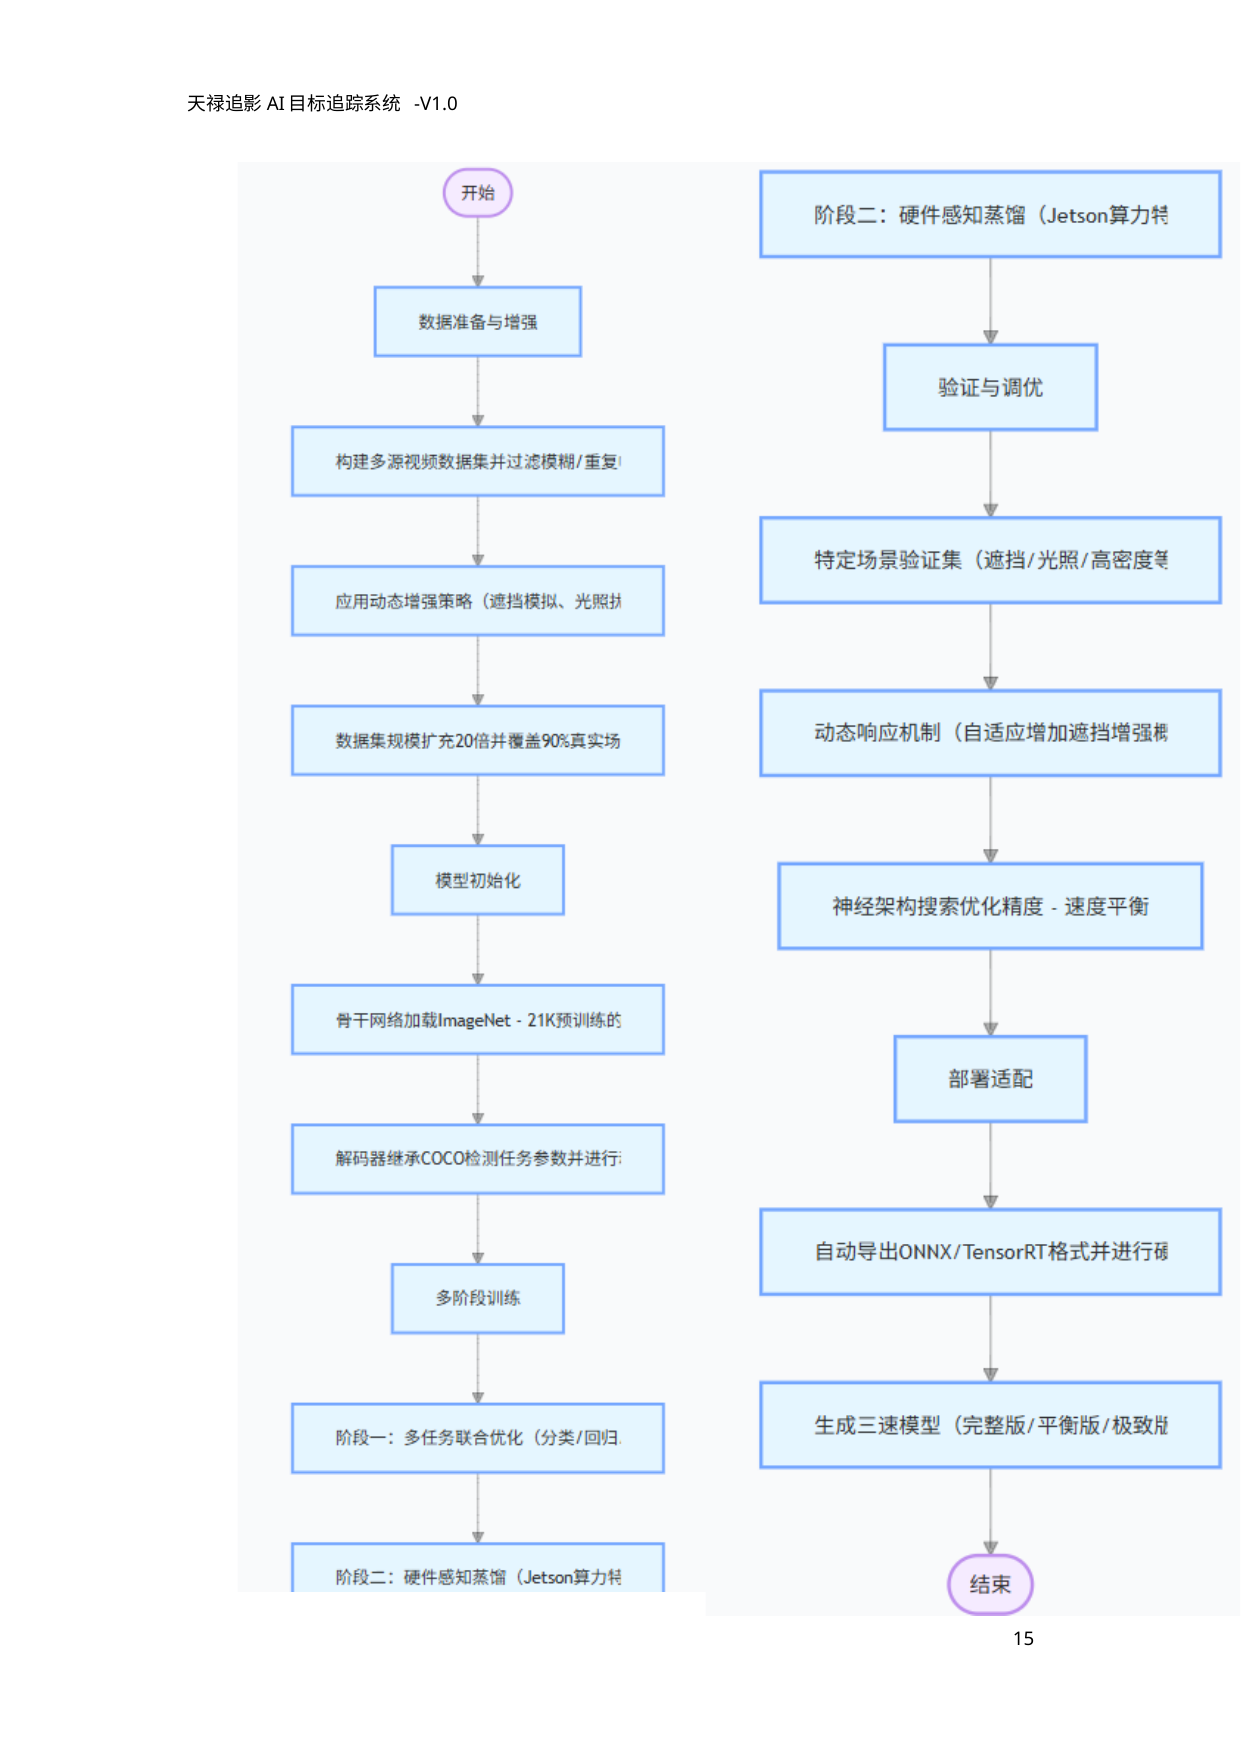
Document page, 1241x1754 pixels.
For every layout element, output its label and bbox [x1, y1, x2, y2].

picture [237, 162, 1241, 1616]
